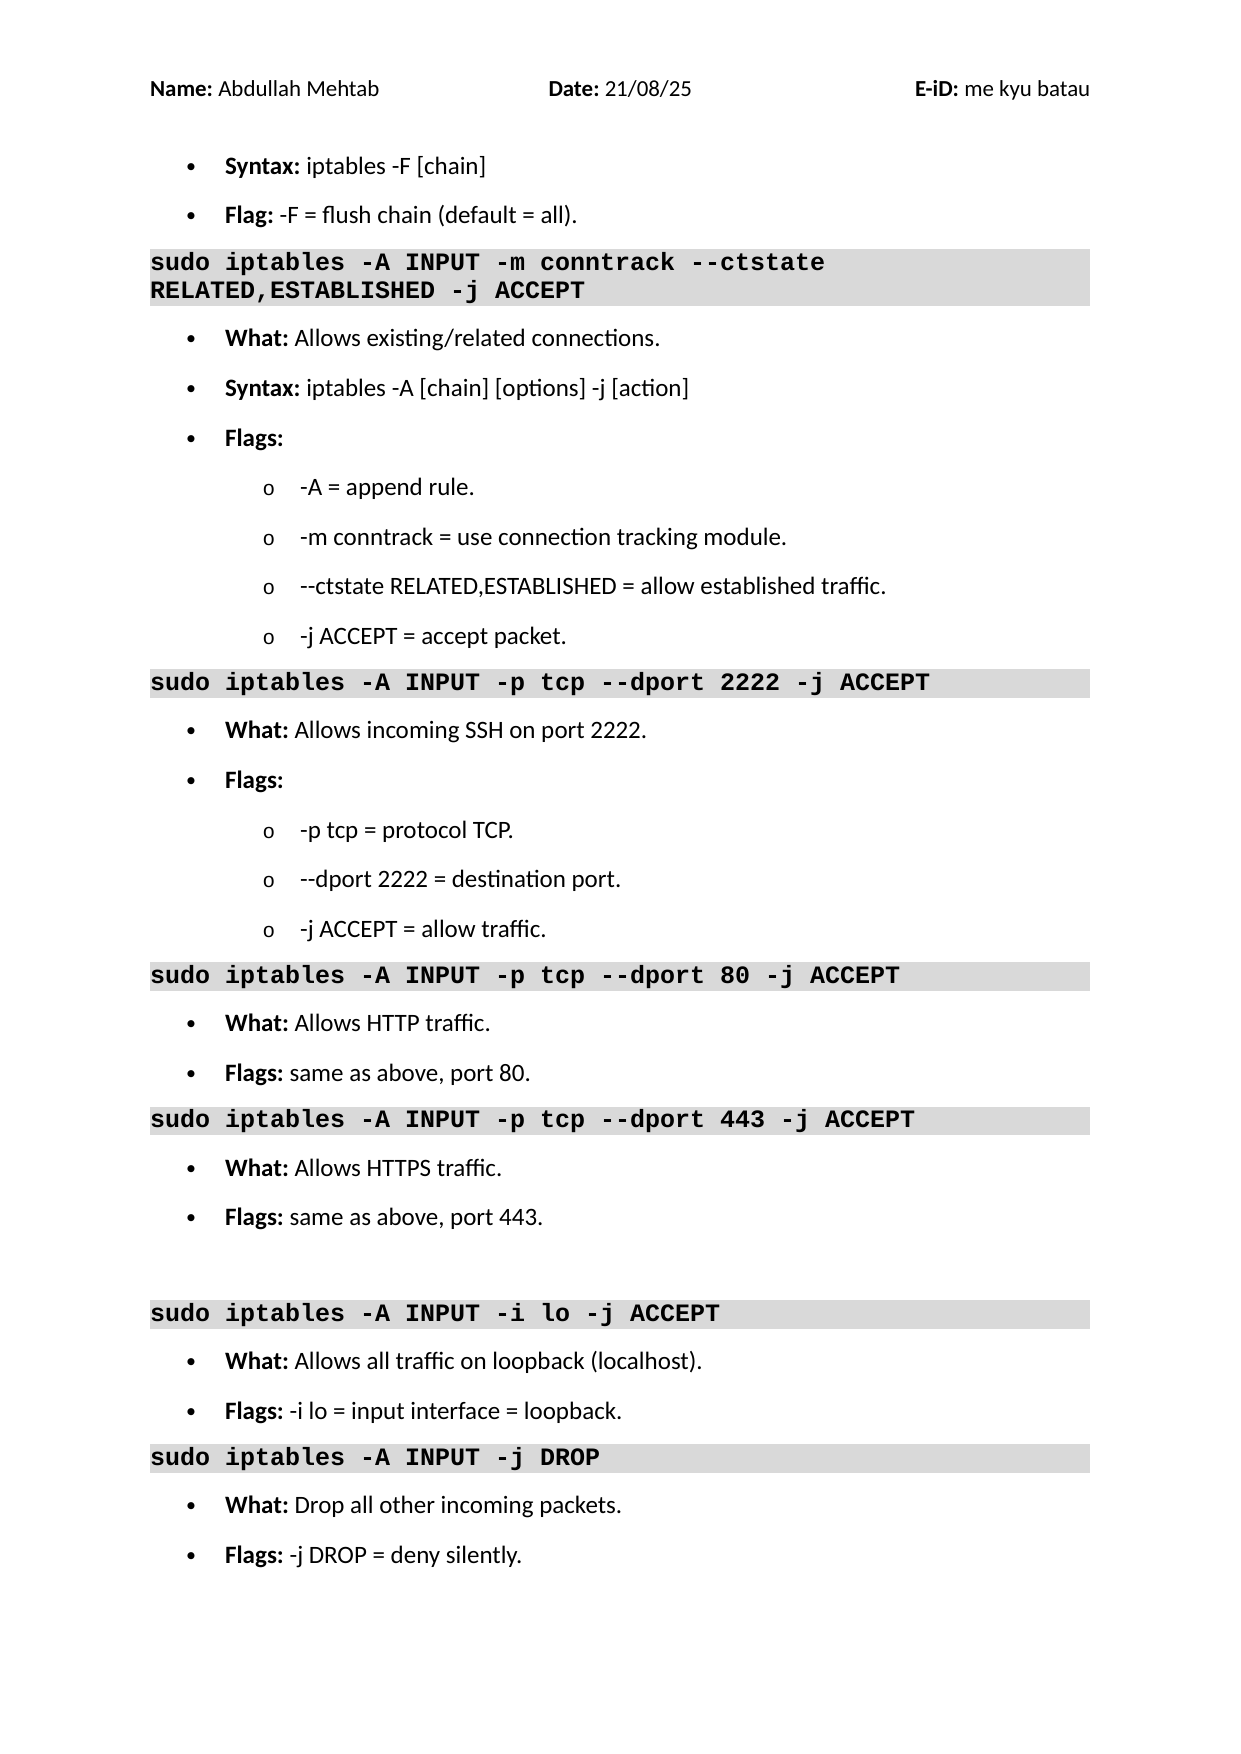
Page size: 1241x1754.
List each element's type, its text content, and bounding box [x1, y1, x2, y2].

list Flag: -F = flush chain (default = all). [187, 199, 1090, 230]
list -j ACCEPT = accept packet. [262, 620, 1090, 651]
text sudo iptables -A INPUT -m conntrack --ctstate RELATED,ESTABLISHED -j ACCEPT [150, 249, 1090, 306]
list -p tcp = protocol TCP. [262, 814, 1090, 844]
list Flags: [187, 764, 1090, 795]
list Syntax: iptables -F [chain] [187, 150, 1090, 181]
text sudo iptables -A INPUT -p tcp --dport 2222 -j ACCEPT [150, 669, 1090, 698]
list -j ACCEPT = allow traffic. [262, 913, 1090, 943]
text sudo iptables -A INPUT -i lo -j ACCEPT [150, 1300, 1090, 1329]
list Flags: [187, 422, 1090, 452]
list --ctstate RELATED,ESTABLISHED = allow established traffic. [262, 570, 1090, 601]
list What: Allows incoming SSH on port 2222. [187, 714, 1090, 745]
list Flags: same as above, port 80. [187, 1057, 1090, 1088]
list What: Allows HTTP traffic. [187, 1007, 1090, 1038]
list --dport 2222 = destination port. [262, 863, 1090, 894]
list -A = append rule. [262, 471, 1090, 502]
text sudo iptables -A INPUT -p tcp --dport 80 -j ACCEPT [150, 962, 1090, 991]
text sudo iptables -A INPUT -j DROP [150, 1444, 1090, 1473]
list Flags: -i lo = input interface = loopback. [187, 1395, 1090, 1426]
list What: Drop all other incoming packets. [187, 1489, 1090, 1520]
list -m conntrack = use connection tracking module. [262, 521, 1090, 551]
list What: Allows all traffic on loopback (localhost). [187, 1345, 1090, 1376]
list What: Allows existing/related connections. [187, 322, 1090, 353]
list What: Allows HTTPS traffic. [187, 1152, 1090, 1182]
list Flags: same as above, port 443. [187, 1201, 1090, 1232]
text sudo iptables -A INPUT -p tcp --dport 443 -j ACCEPT [150, 1107, 1090, 1135]
list Syntax: iptables -A [chain] [options] -j [action] [187, 372, 1090, 403]
list Flags: -j DROP = deny silently. [187, 1539, 1090, 1570]
